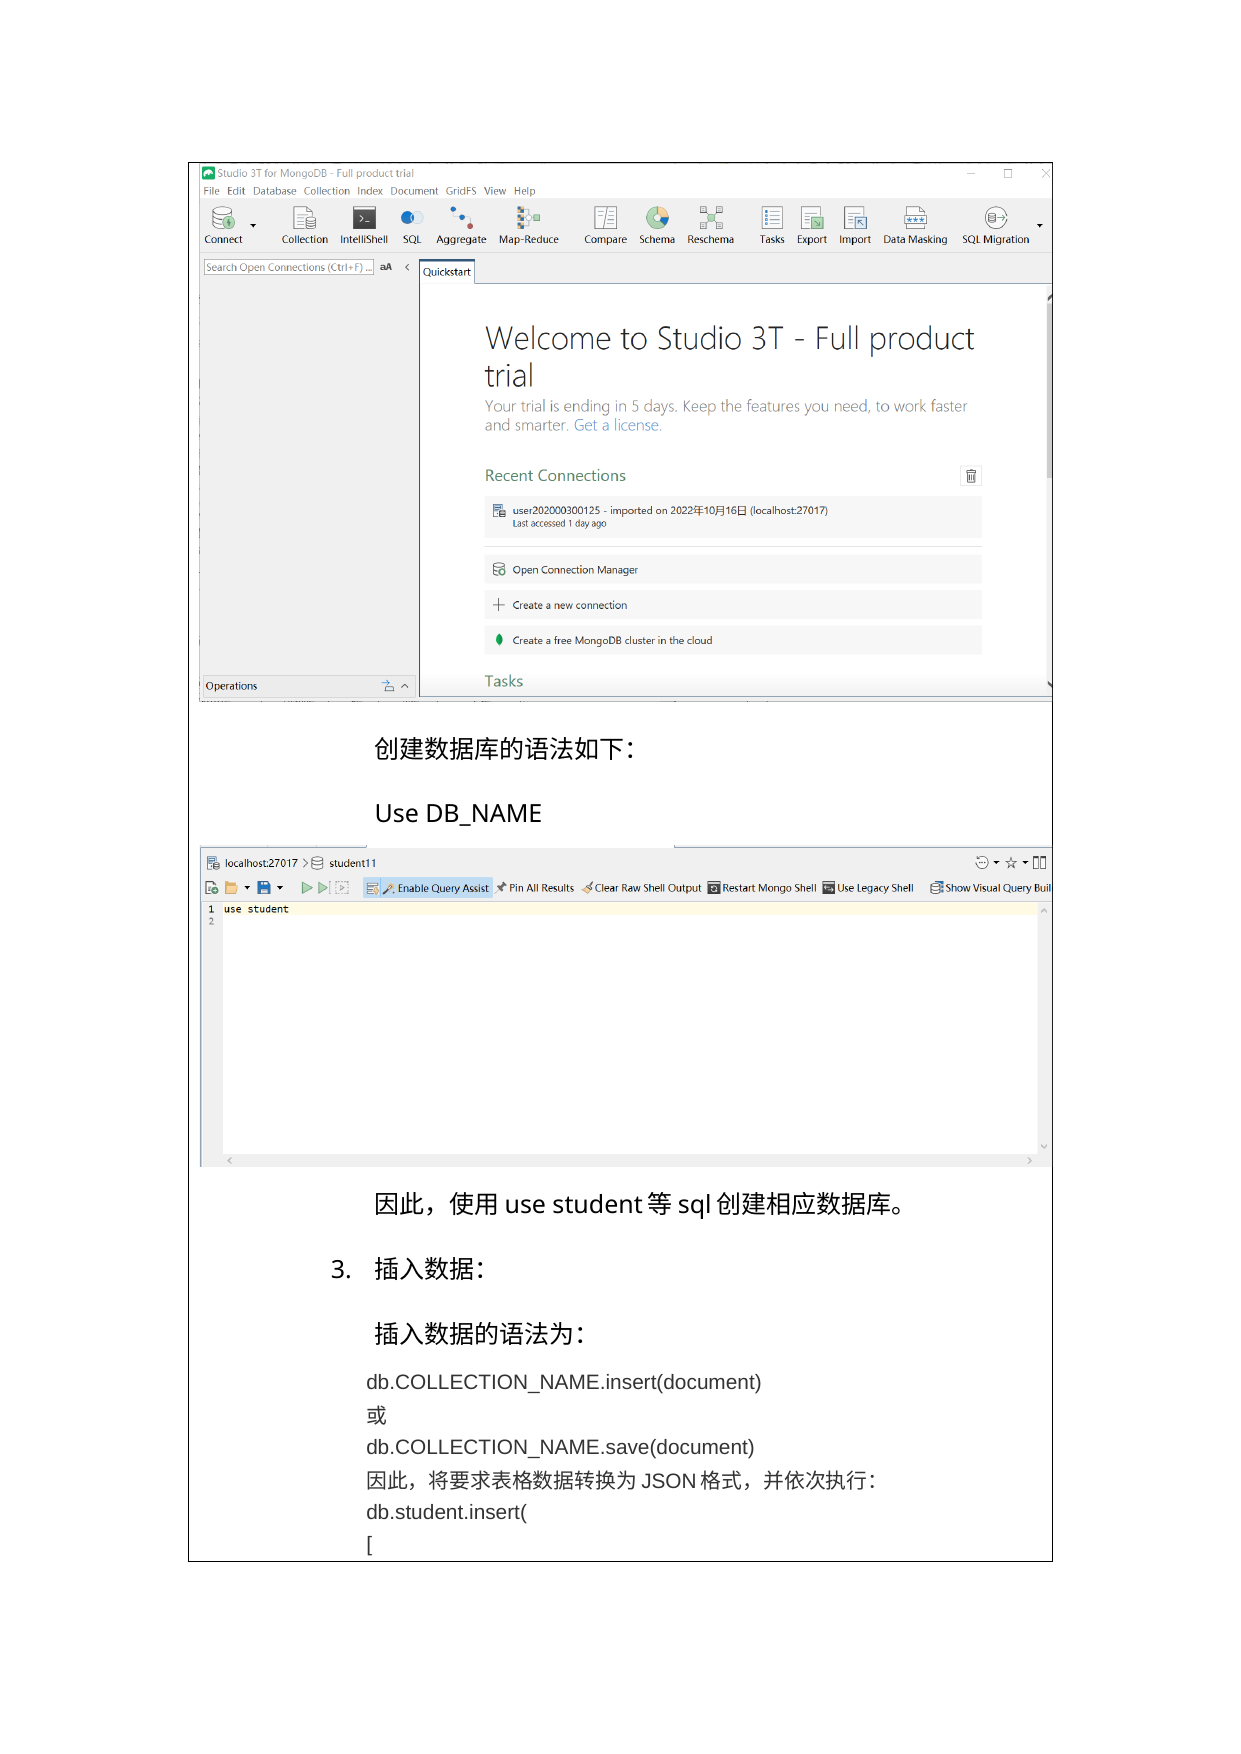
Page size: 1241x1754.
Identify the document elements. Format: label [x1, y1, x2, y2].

table_cell [189, 163, 1052, 1561]
picture [199, 163, 1053, 702]
picture [199, 845, 1053, 1167]
